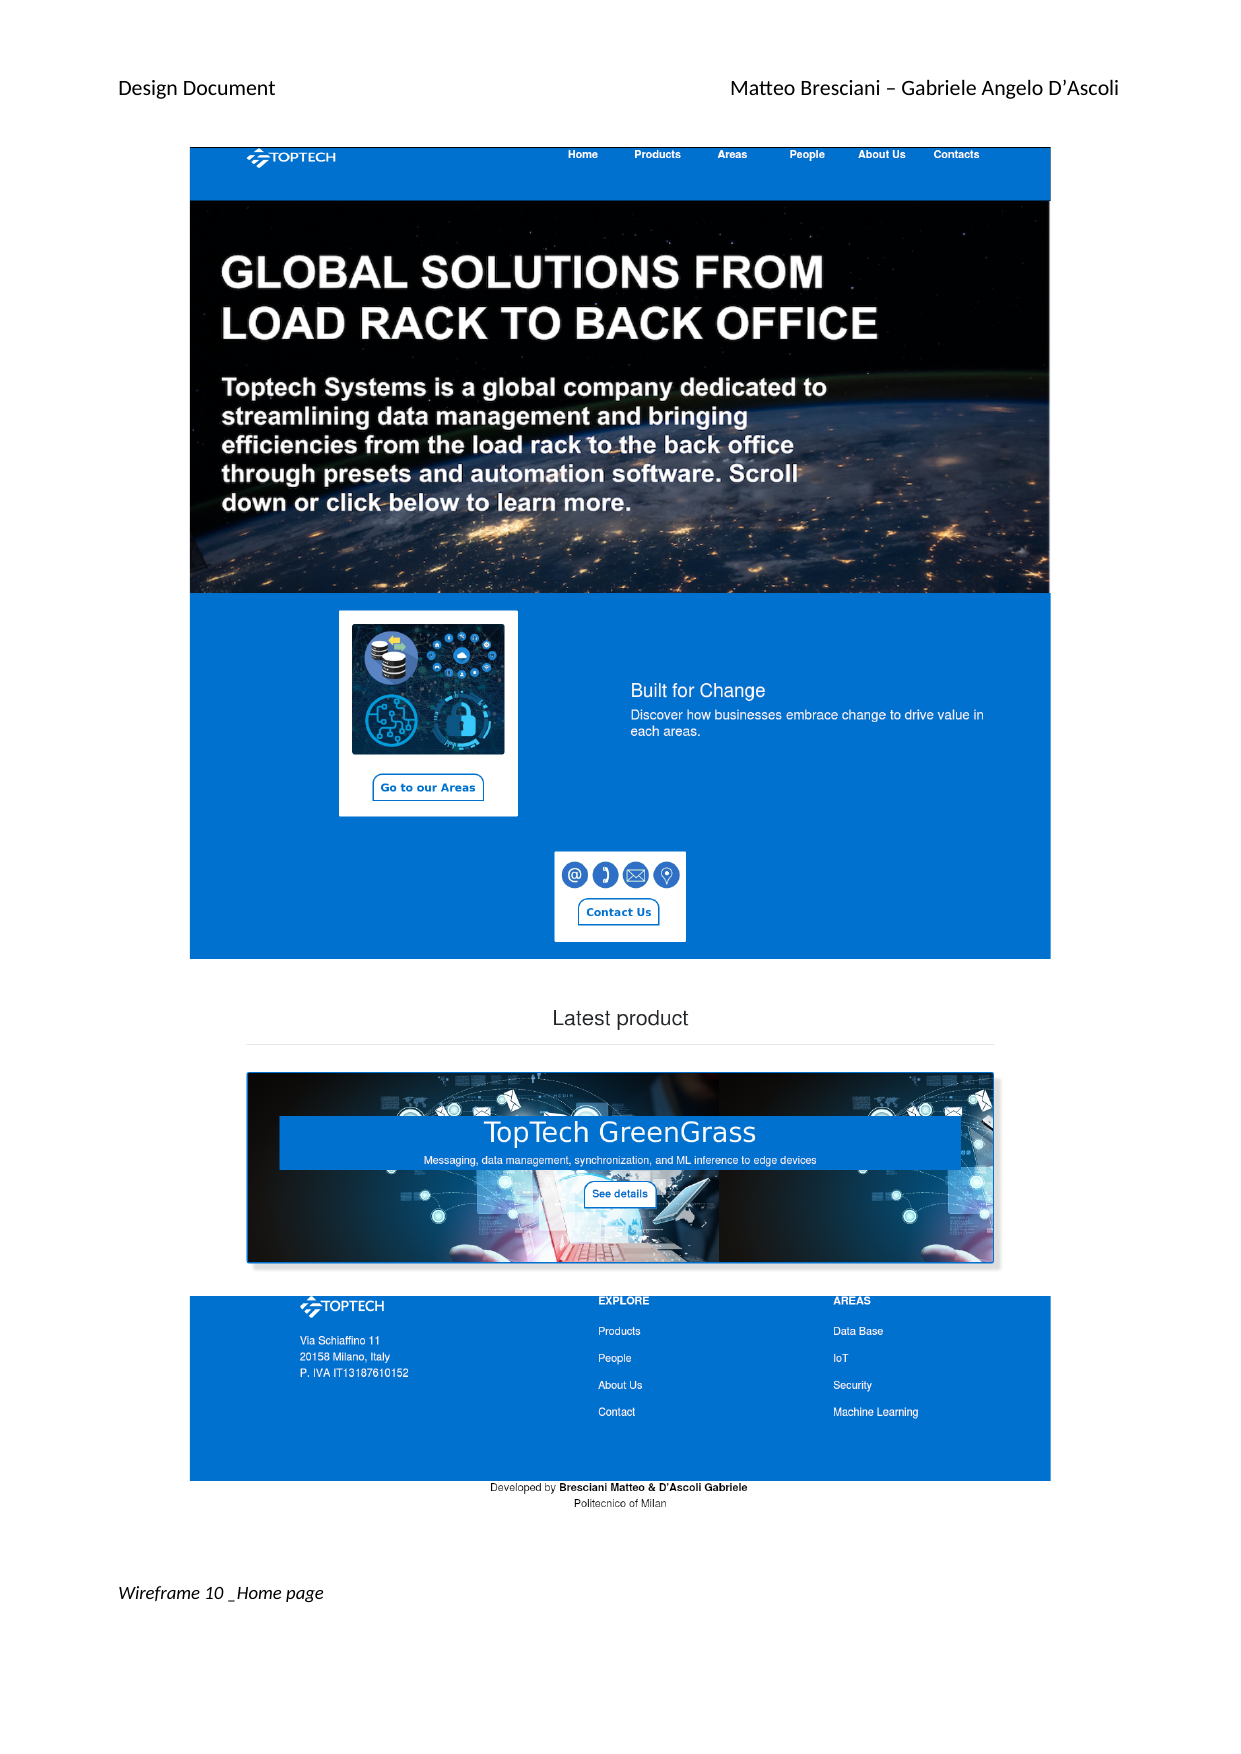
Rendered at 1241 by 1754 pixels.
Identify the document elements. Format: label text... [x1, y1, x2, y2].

picture [189, 147, 1051, 1513]
text Wireframe 10 _Home page [118, 1582, 1122, 1604]
